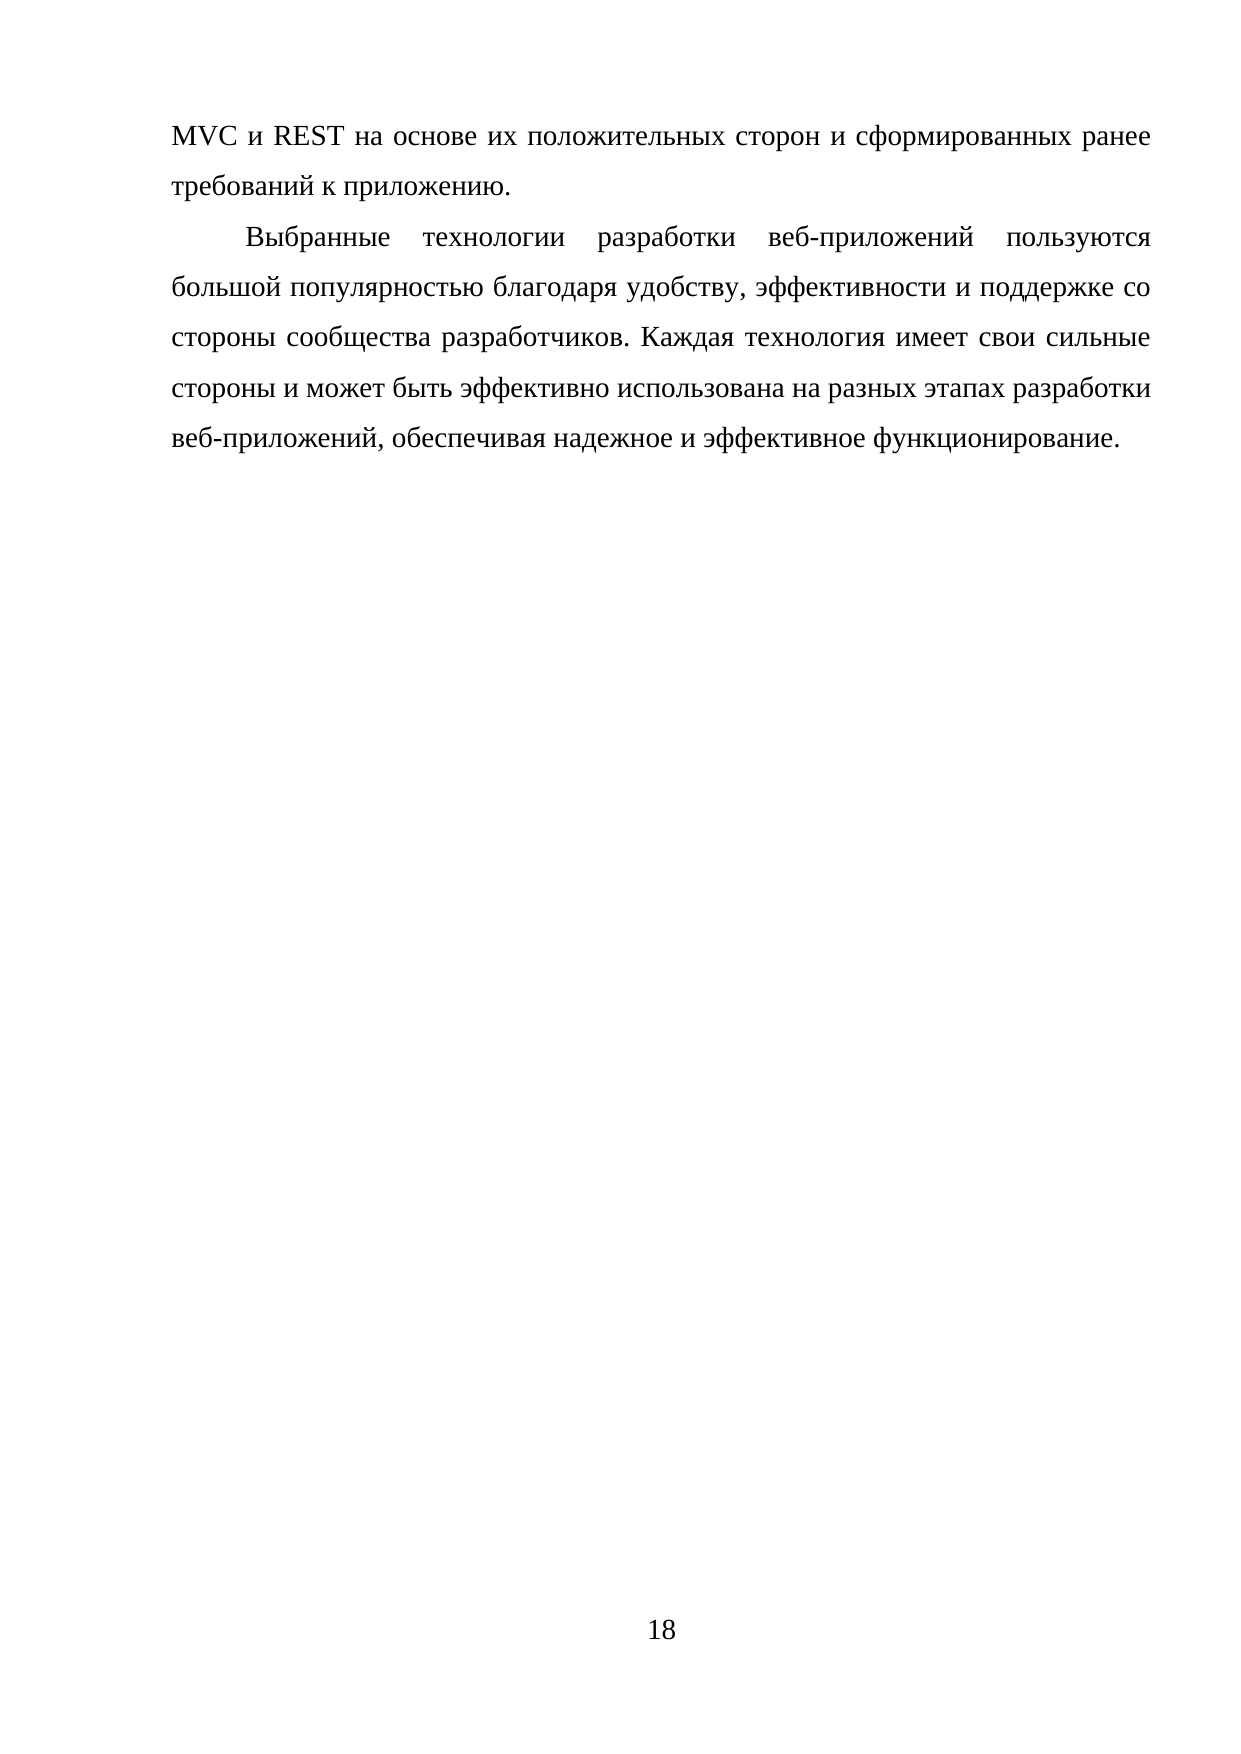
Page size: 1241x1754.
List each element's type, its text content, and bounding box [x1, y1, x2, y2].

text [171, 118, 1152, 202]
text Выбранные технологии разработки веб-приложений пользуются большой популярностью благодаря удобству, эффективности и поддержке со стороны сообщества разработчиков. Каждая технология имеет свои сильные стороны и может быть эффективно использована на разных этапах разработки веб-приложений, обеспечивая надежное и эффективное функционирование. [171, 219, 1152, 453]
